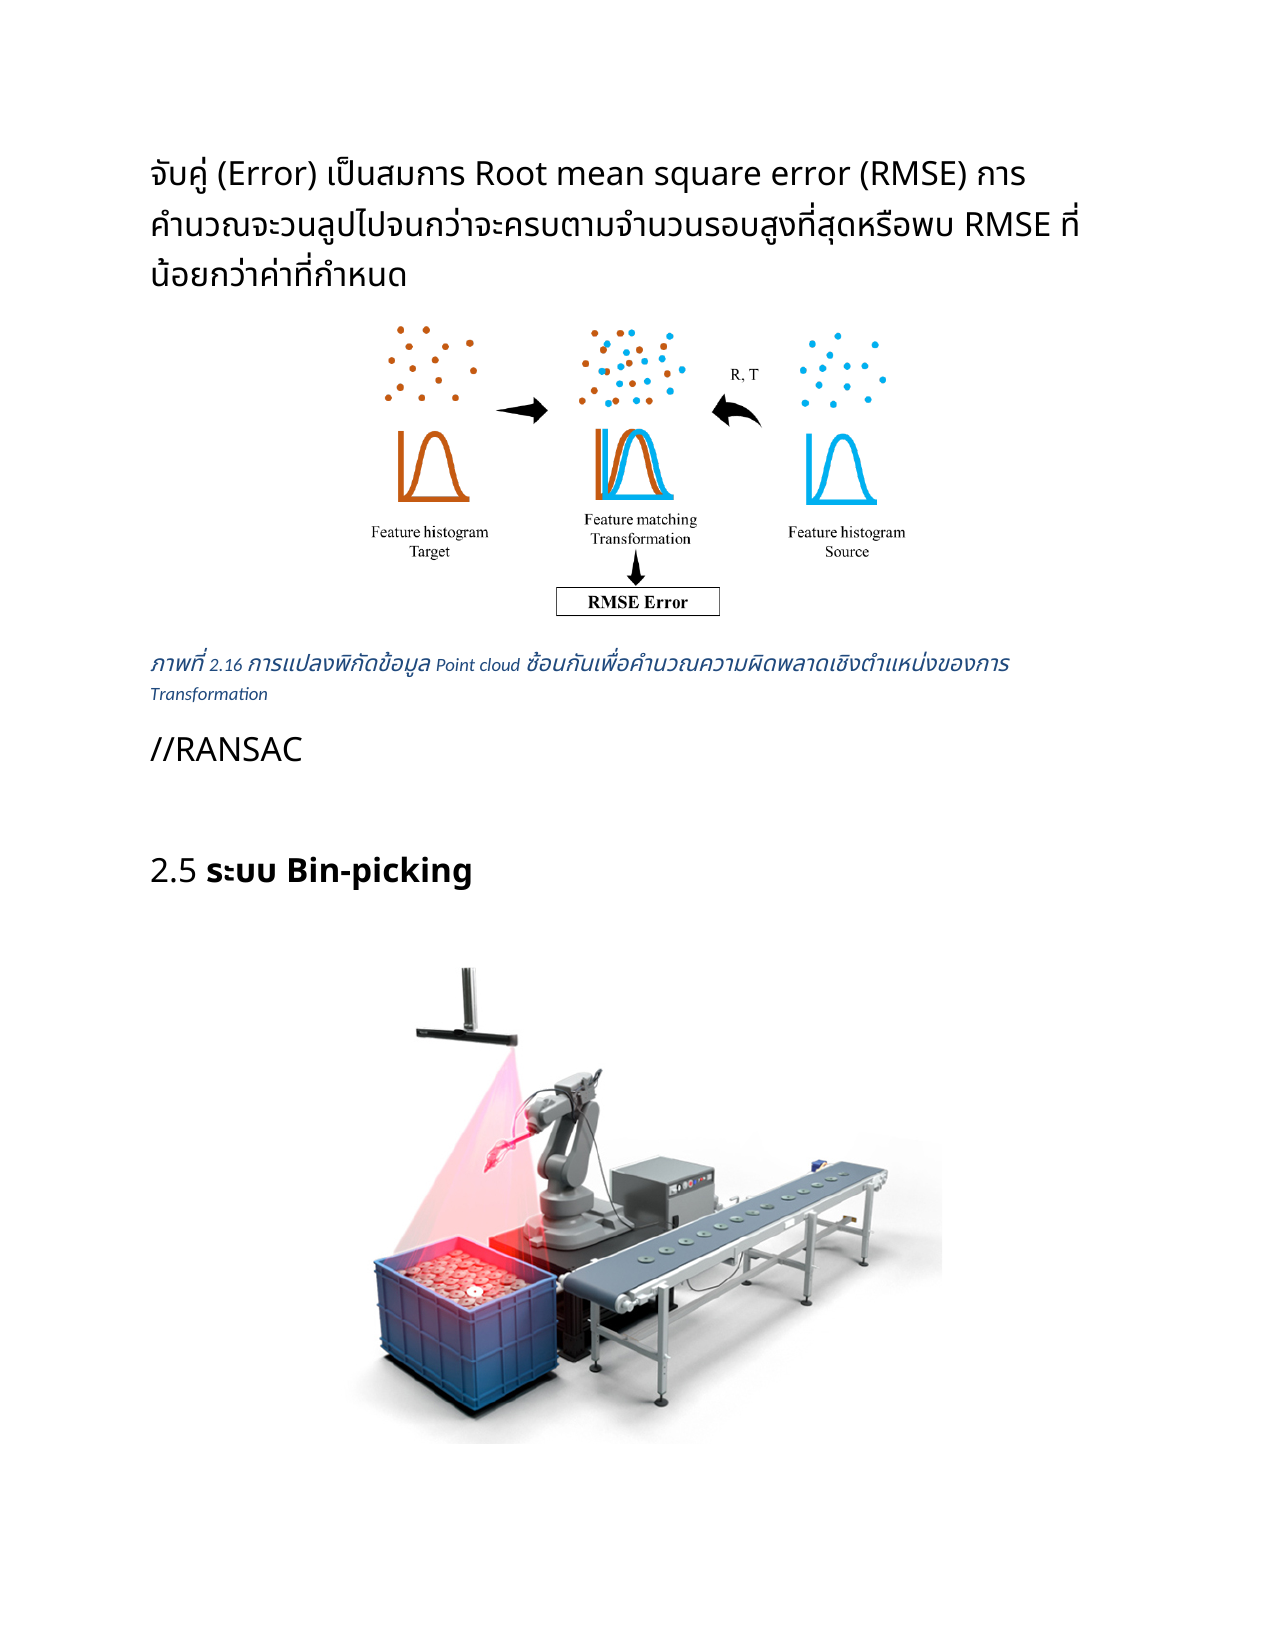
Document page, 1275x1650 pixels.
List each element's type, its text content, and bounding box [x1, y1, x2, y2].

text //RANSAC [150, 726, 1125, 771]
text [150, 150, 1125, 302]
picture [314, 326, 962, 623]
picture [333, 967, 943, 1444]
subtitle 2.5 ระบบ Bin-picking [150, 847, 1125, 897]
text ภาพที่ 2.16 การแปลงพิกัดข้อมูล Point cloud ซ้อนกันเพื่อคำนวณความผิดพลาดเชิงตำแหน่งของการ Transformation [150, 647, 1125, 705]
